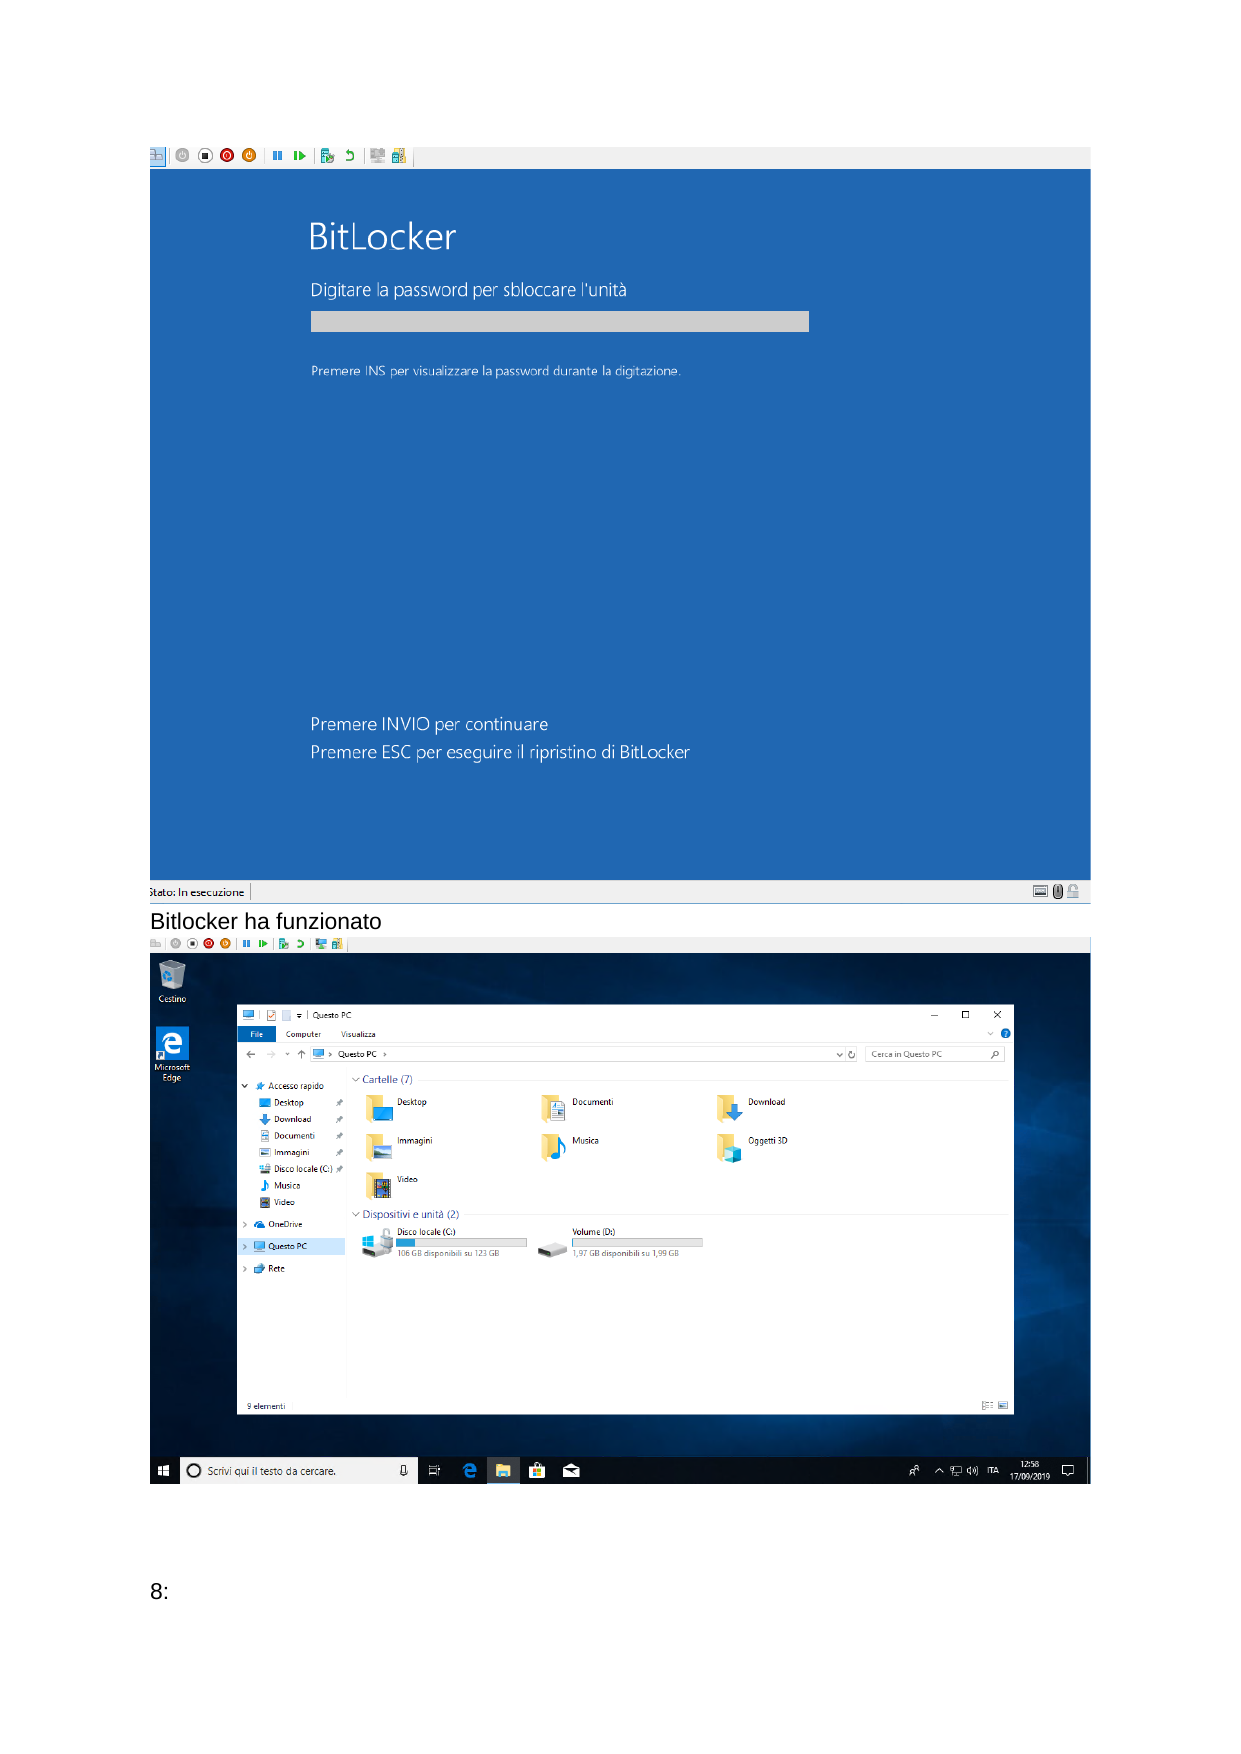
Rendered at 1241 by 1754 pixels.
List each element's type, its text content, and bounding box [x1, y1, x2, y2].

text 8: [150, 1578, 1090, 1604]
text Bitlocker ha funzionato [150, 908, 1090, 934]
picture [150, 937, 1091, 1484]
picture [150, 147, 1091, 904]
